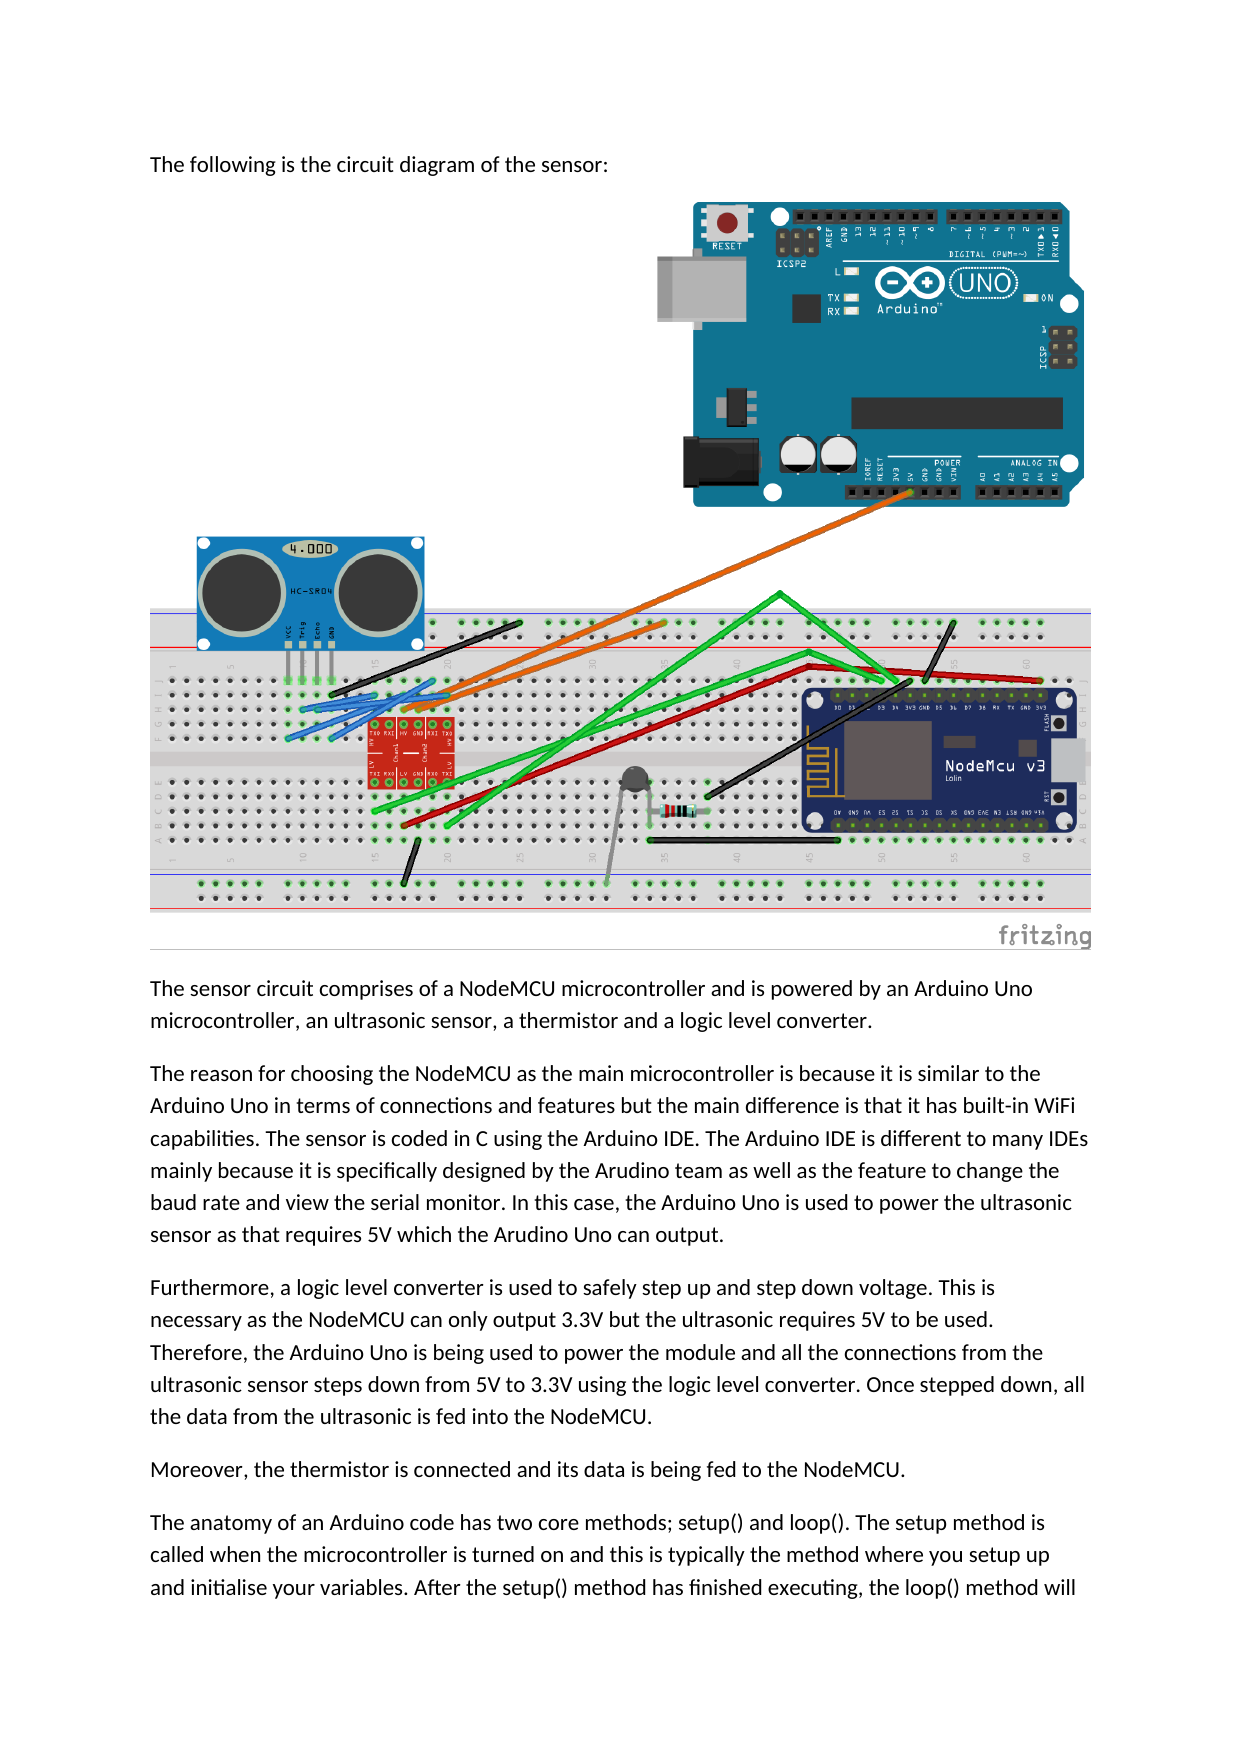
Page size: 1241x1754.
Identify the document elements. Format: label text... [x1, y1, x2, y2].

text Moreover, the thermistor is connected and its data is being fed to the NodeMCU. [150, 1455, 1090, 1483]
text Furthermore, a logic level converter is used to safely step up and step down voltage. This is necessary as the NodeMCU can only output 3.3V but the ultrasonic requires 5V to be used. Therefore, the Arduino Uno is being used to power the module and all the connections from the ultrasonic sensor steps down from 5V to 3.3V using the logic level converter. Once stepped down, all the data from the ultrasonic is fed into the NodeMCU. [150, 1273, 1090, 1430]
text The sensor circuit comprises of a NodeMCU microcontroller and is powered by an Arduino Uno microcontroller, an ultrasonic sensor, a thermistor and a logic level converter. [150, 974, 1090, 1034]
picture [150, 202, 1091, 950]
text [150, 1508, 1090, 1601]
text The following is the circuit diagram of the sensor: [150, 150, 1090, 178]
text The reason for choosing the NodeMCU as the main microcontroller is because it is similar to the Arduino Uno in terms of connections and features but the main difference is that it has built-in WiFi capabilities. The sensor is coded in C using the Arduino IDE. The Arduino IDE is different to many IDEs mainly because it is specifically designed by the Arudino team as well as the feature to change the baud rate and view the serial monitor. In this case, the Arduino Uno is used to power the ultrasonic sensor as that requires 5V which the Arudino Uno can output. [150, 1059, 1090, 1248]
